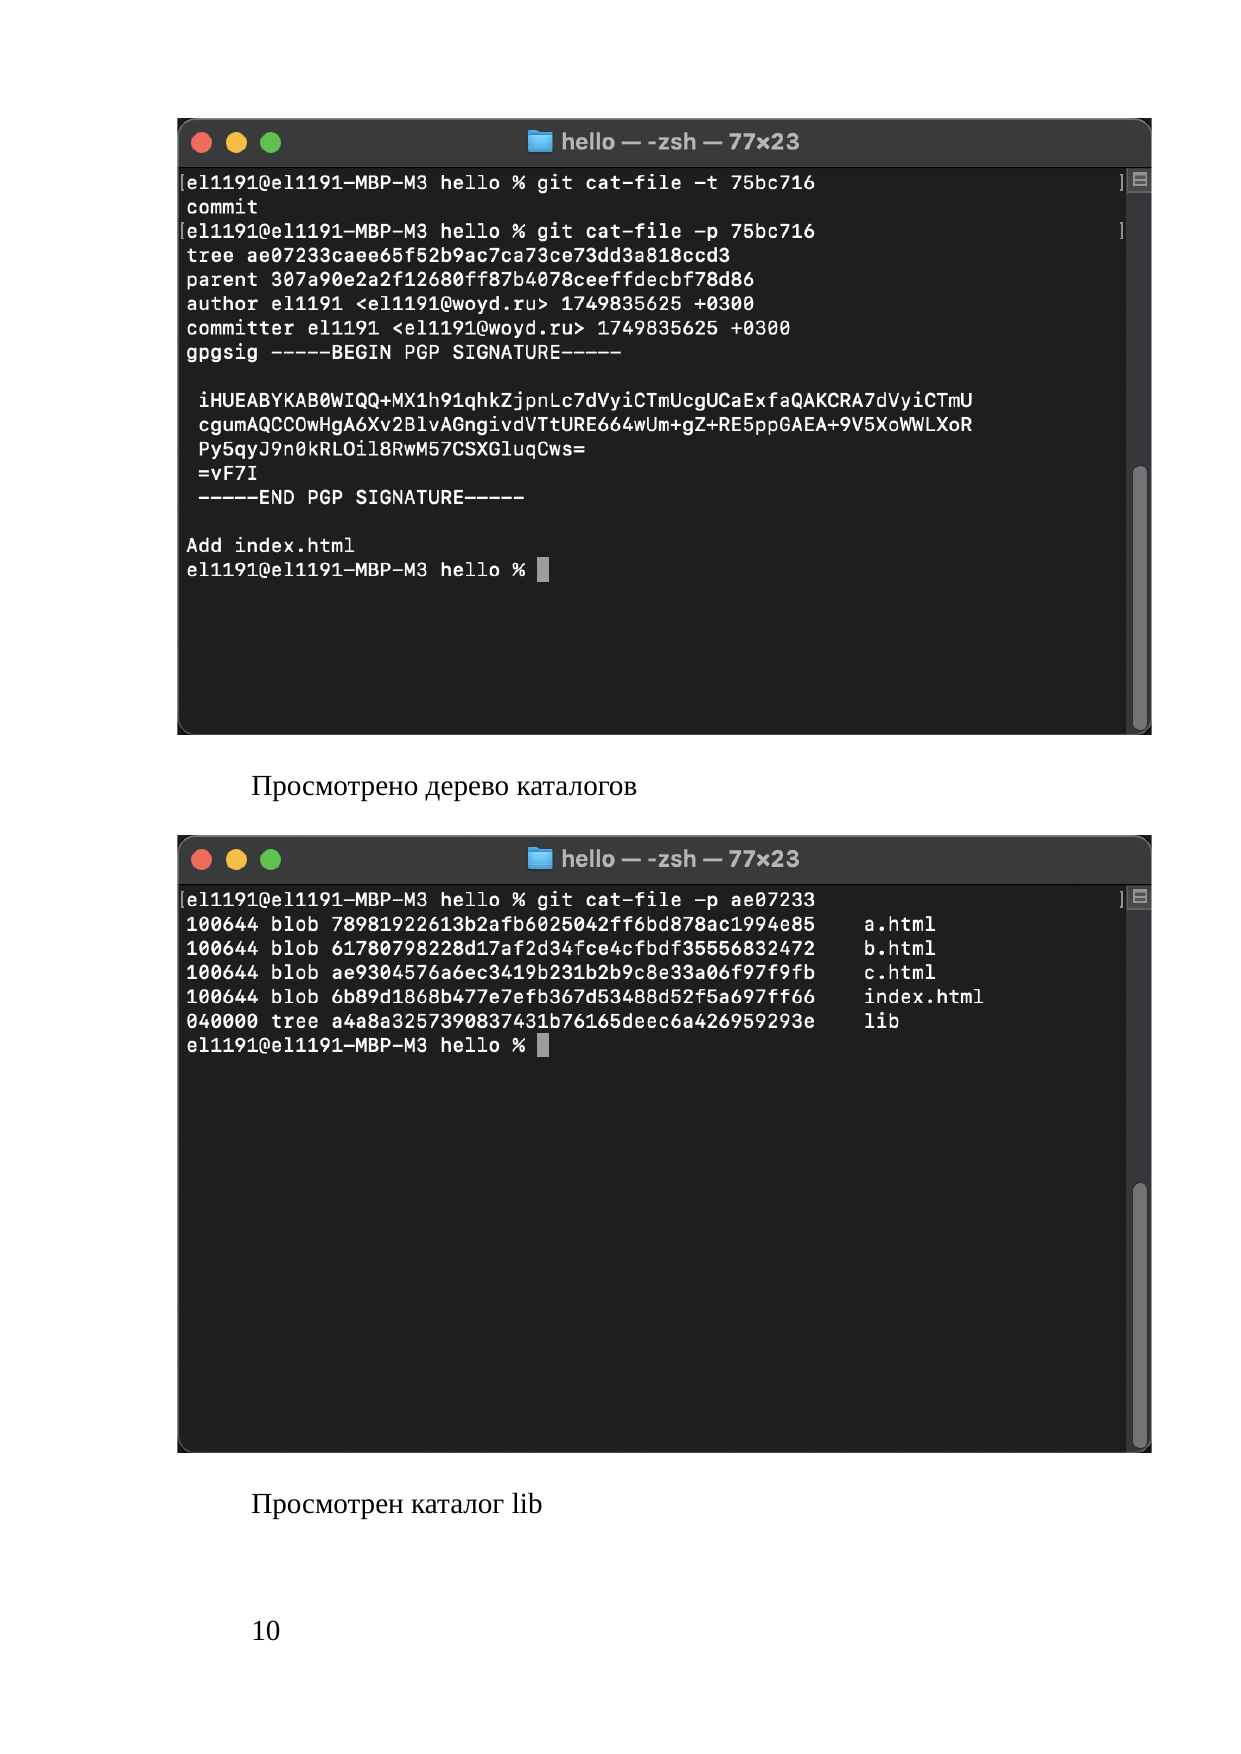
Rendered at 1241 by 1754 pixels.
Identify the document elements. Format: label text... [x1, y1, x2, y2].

text Просмотрен каталог lib [177, 1486, 1152, 1519]
picture [177, 118, 1152, 735]
text Просмотрено дерево каталогов [177, 768, 1152, 802]
picture [177, 835, 1152, 1453]
